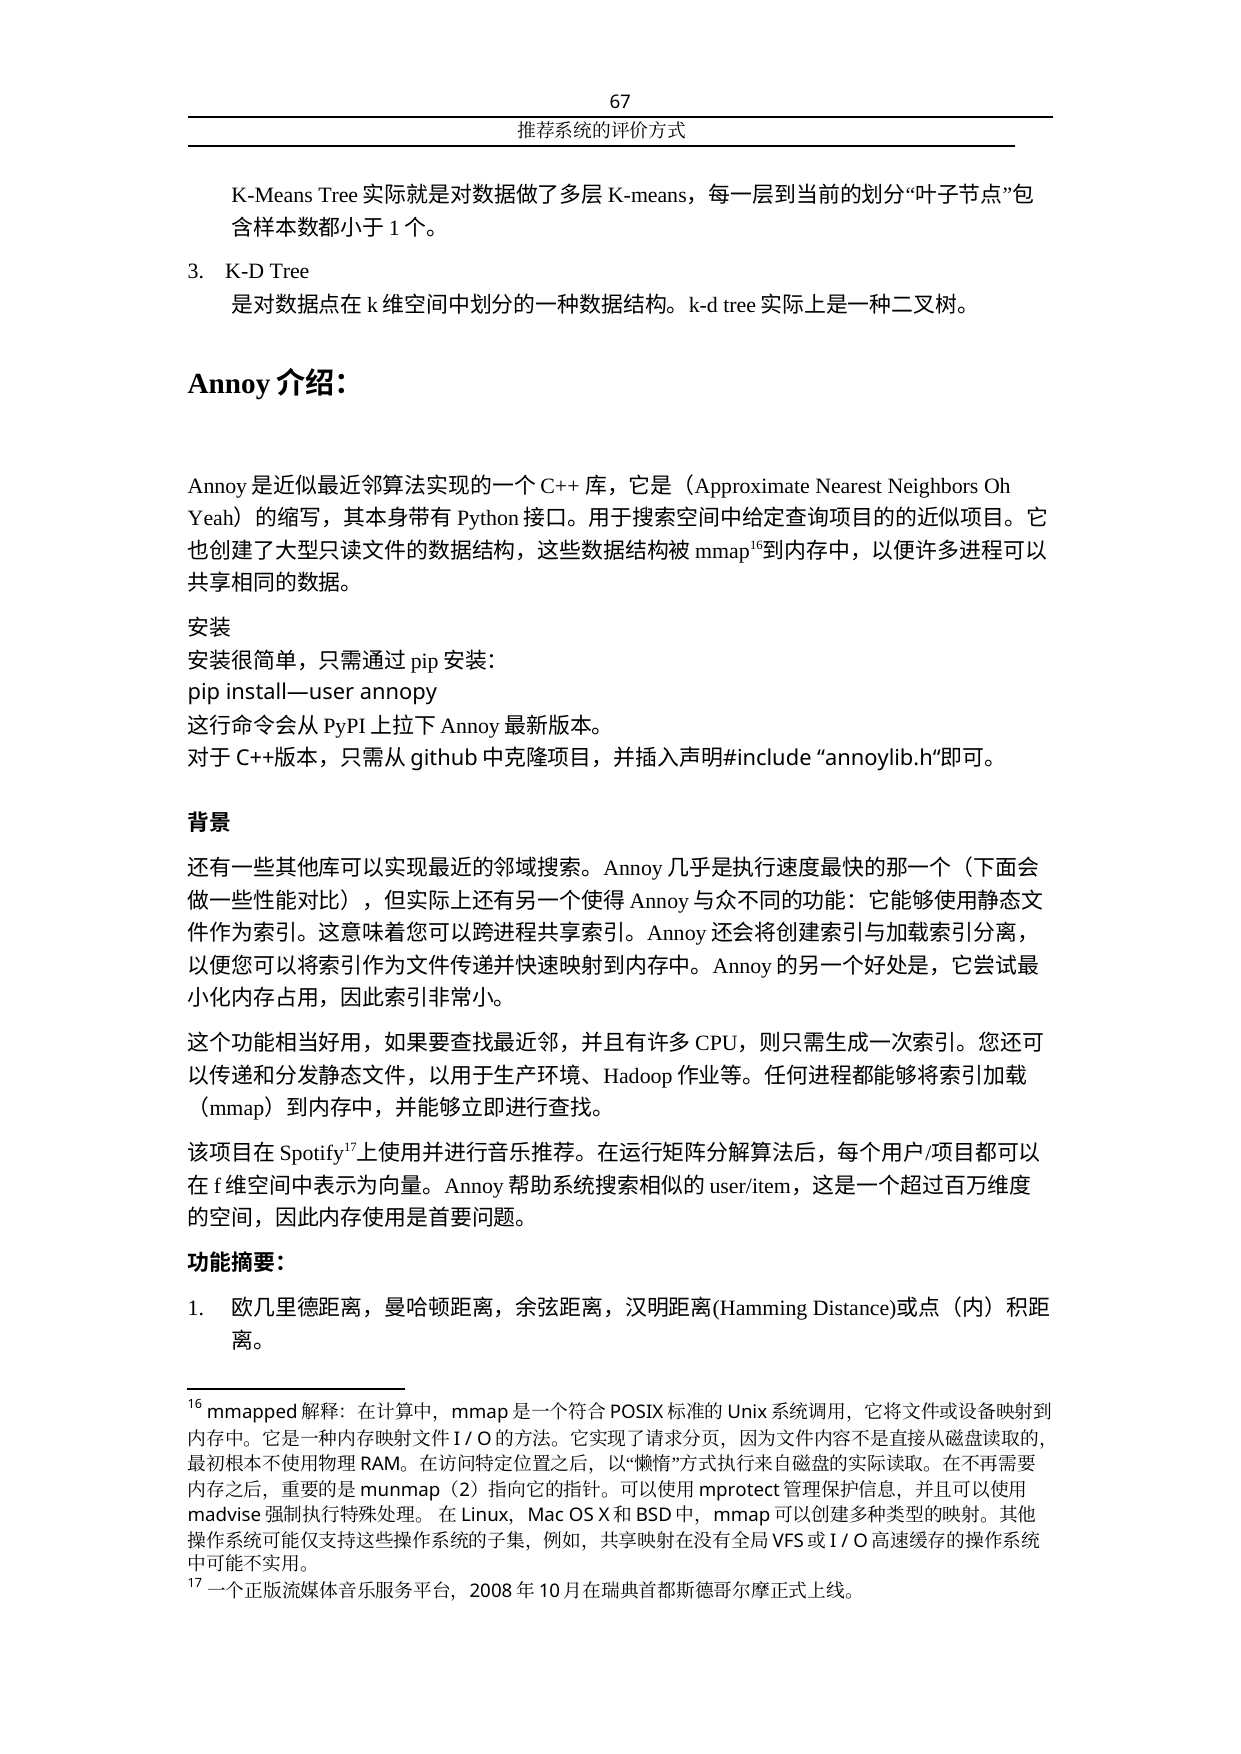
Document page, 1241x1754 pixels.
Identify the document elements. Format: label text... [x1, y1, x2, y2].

list pip install—user annopy [187, 675, 1053, 707]
list 安装很简单，只需通过pip安装： [187, 642, 1053, 675]
list K-Means Tree实际就是对数据做了多层K-means，每一层到当前的划分“叶子节点”包含样本数都小于1个。 [231, 177, 1053, 242]
text 功能摘要： [187, 1245, 1053, 1277]
list K-D Tree [187, 254, 1053, 287]
list 这行命令会从PyPI上拉下Annoy最新版本。 [187, 707, 1053, 740]
subtitle Annoy介绍： [187, 348, 1053, 413]
text 还有一些其他库可以实现最近的邻域搜索。Annoy几乎是执行速度最快的那一个（下面会做一些性能对比），但实际上还有另一个使得Annoy与众不同的功能：它能够使用静态文件作为索引。这意味着您可以跨进程共享索引。Annoy还会将创建索引与加载索引分离，以便您可以将索引作为文件传递并快速映射到内存中。Annoy的另一个好处是，它尝试最小化内存占用，因此索引非常小。 [187, 850, 1053, 1012]
list 安装 [187, 610, 1053, 642]
list 对于C++版本，只需从github中克隆项目，并插入声明#include “annoylib.h“即可。 [187, 740, 1053, 772]
text 背景 [187, 805, 1053, 837]
text 该项目在Spotify上使用并进行音乐推荐。在运行矩阵分解算法后，每个用户/项目都可以在f维空间中表示为向量。Annoy帮助系统搜索相似的user/item，这是一个超过百万维度的空间，因此内存使用是首要问题。 [187, 1135, 1053, 1232]
text 这个功能相当好用，如果要查找最近邻，并且有许多CPU，则只需生成一次索引。您还可以传递和分发静态文件，以用于生产环境、Hadoop作业等。任何进程都能够将索引加载（mmap）到内存中，并能够立即进行查找。 [187, 1025, 1053, 1122]
list 1. 欧几里德距离，曼哈顿距离，余弦距离，汉明距离(Hamming Distance)或点（内）积距离。 [187, 1290, 1053, 1355]
text Annoy是近似最近邻算法实现的一个C++ 库，它是（Approximate Nearest Neighbors Oh Yeah）的缩写，其本身带有Python接口。用于搜索空间中给定查询项目的的近似项目。它也创建了大型只读文件的数据结构，这些数据结构被mmap到内存中，以便许多进程可以共享相同的数据。 [187, 467, 1053, 597]
list 是对数据点在k维空间中划分的一种数据结构。k-d tree实际上是一种二叉树。 [231, 287, 1053, 319]
